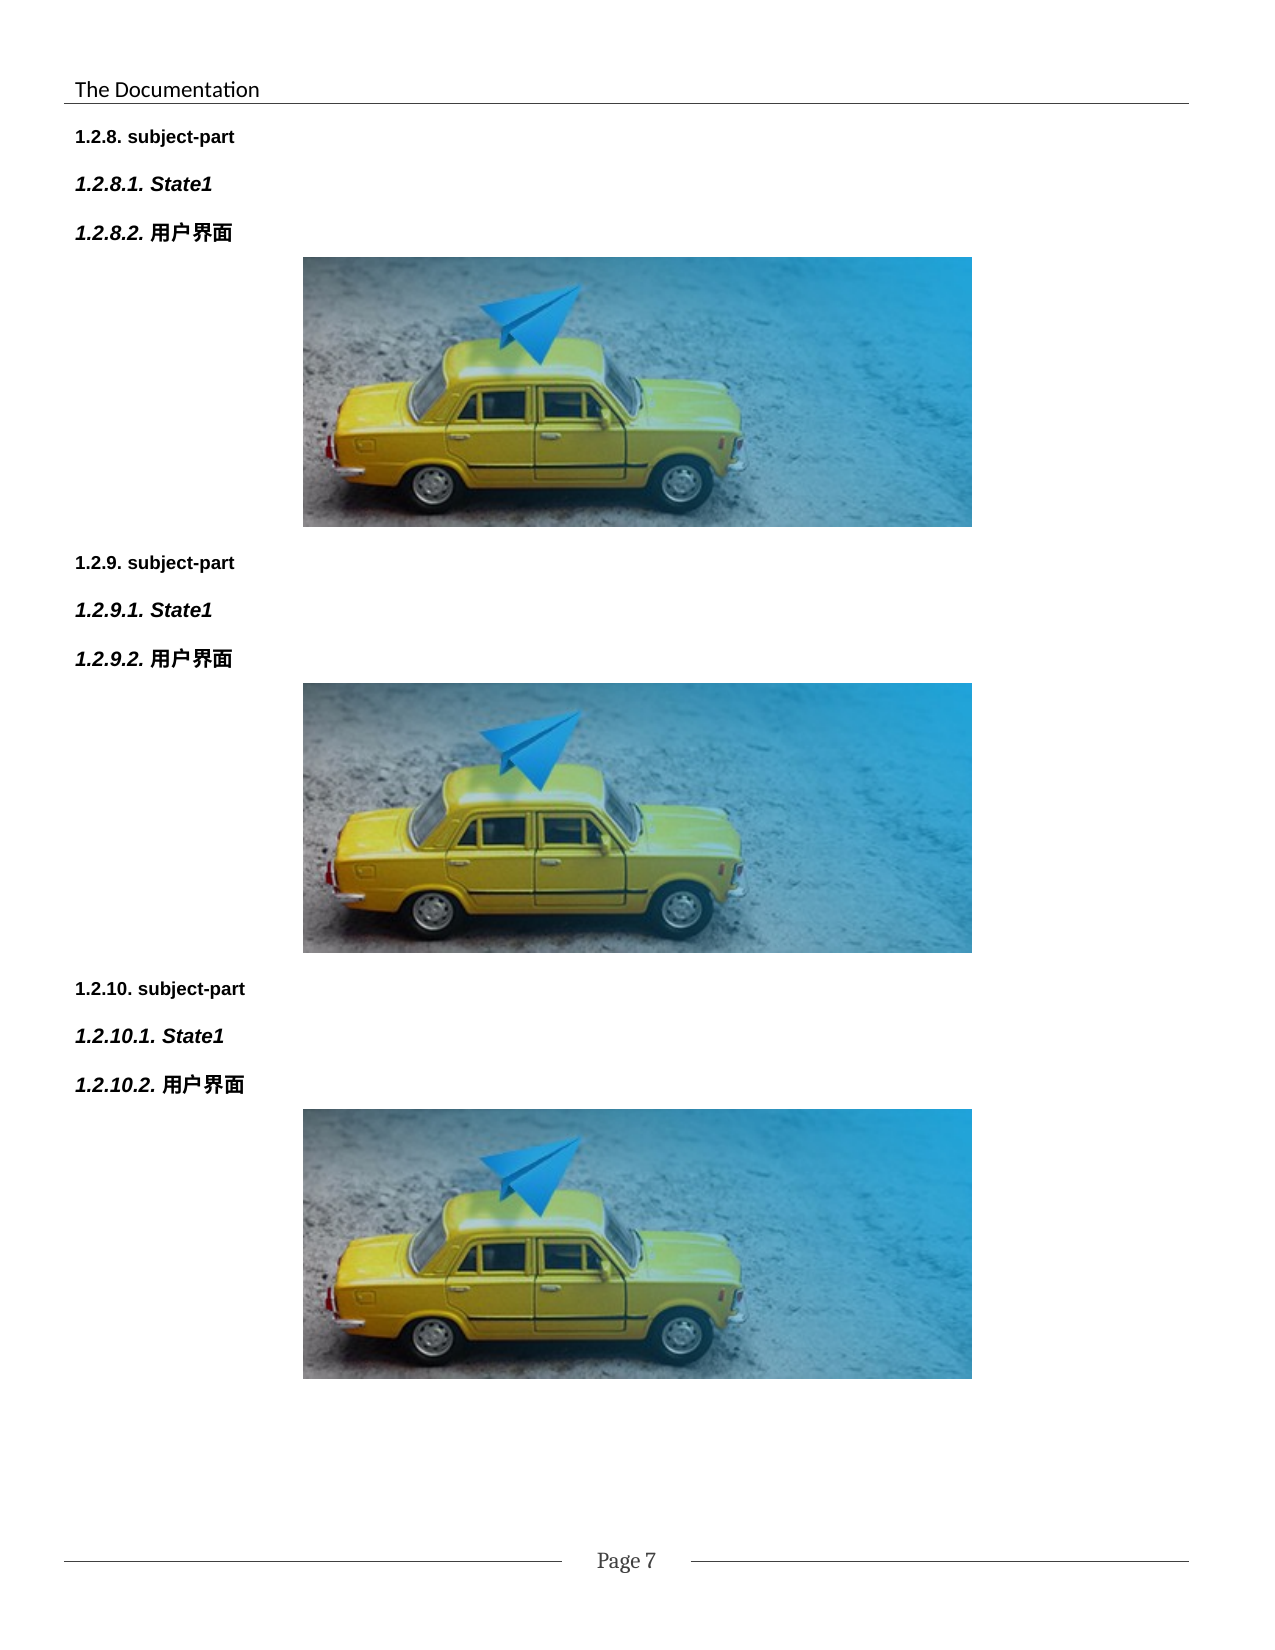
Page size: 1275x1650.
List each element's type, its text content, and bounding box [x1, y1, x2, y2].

subtitle 用户界面 [75, 1073, 1200, 1097]
subtitle State1 [75, 172, 1200, 196]
subtitle 用户界面 [75, 221, 1200, 245]
subtitle State1 [75, 1024, 1200, 1048]
subtitle subject-part [75, 552, 1200, 573]
subtitle 用户界面 [75, 647, 1200, 671]
subtitle subject-part [75, 978, 1200, 999]
subtitle subject-part [75, 126, 1200, 147]
subtitle State1 [75, 598, 1200, 622]
